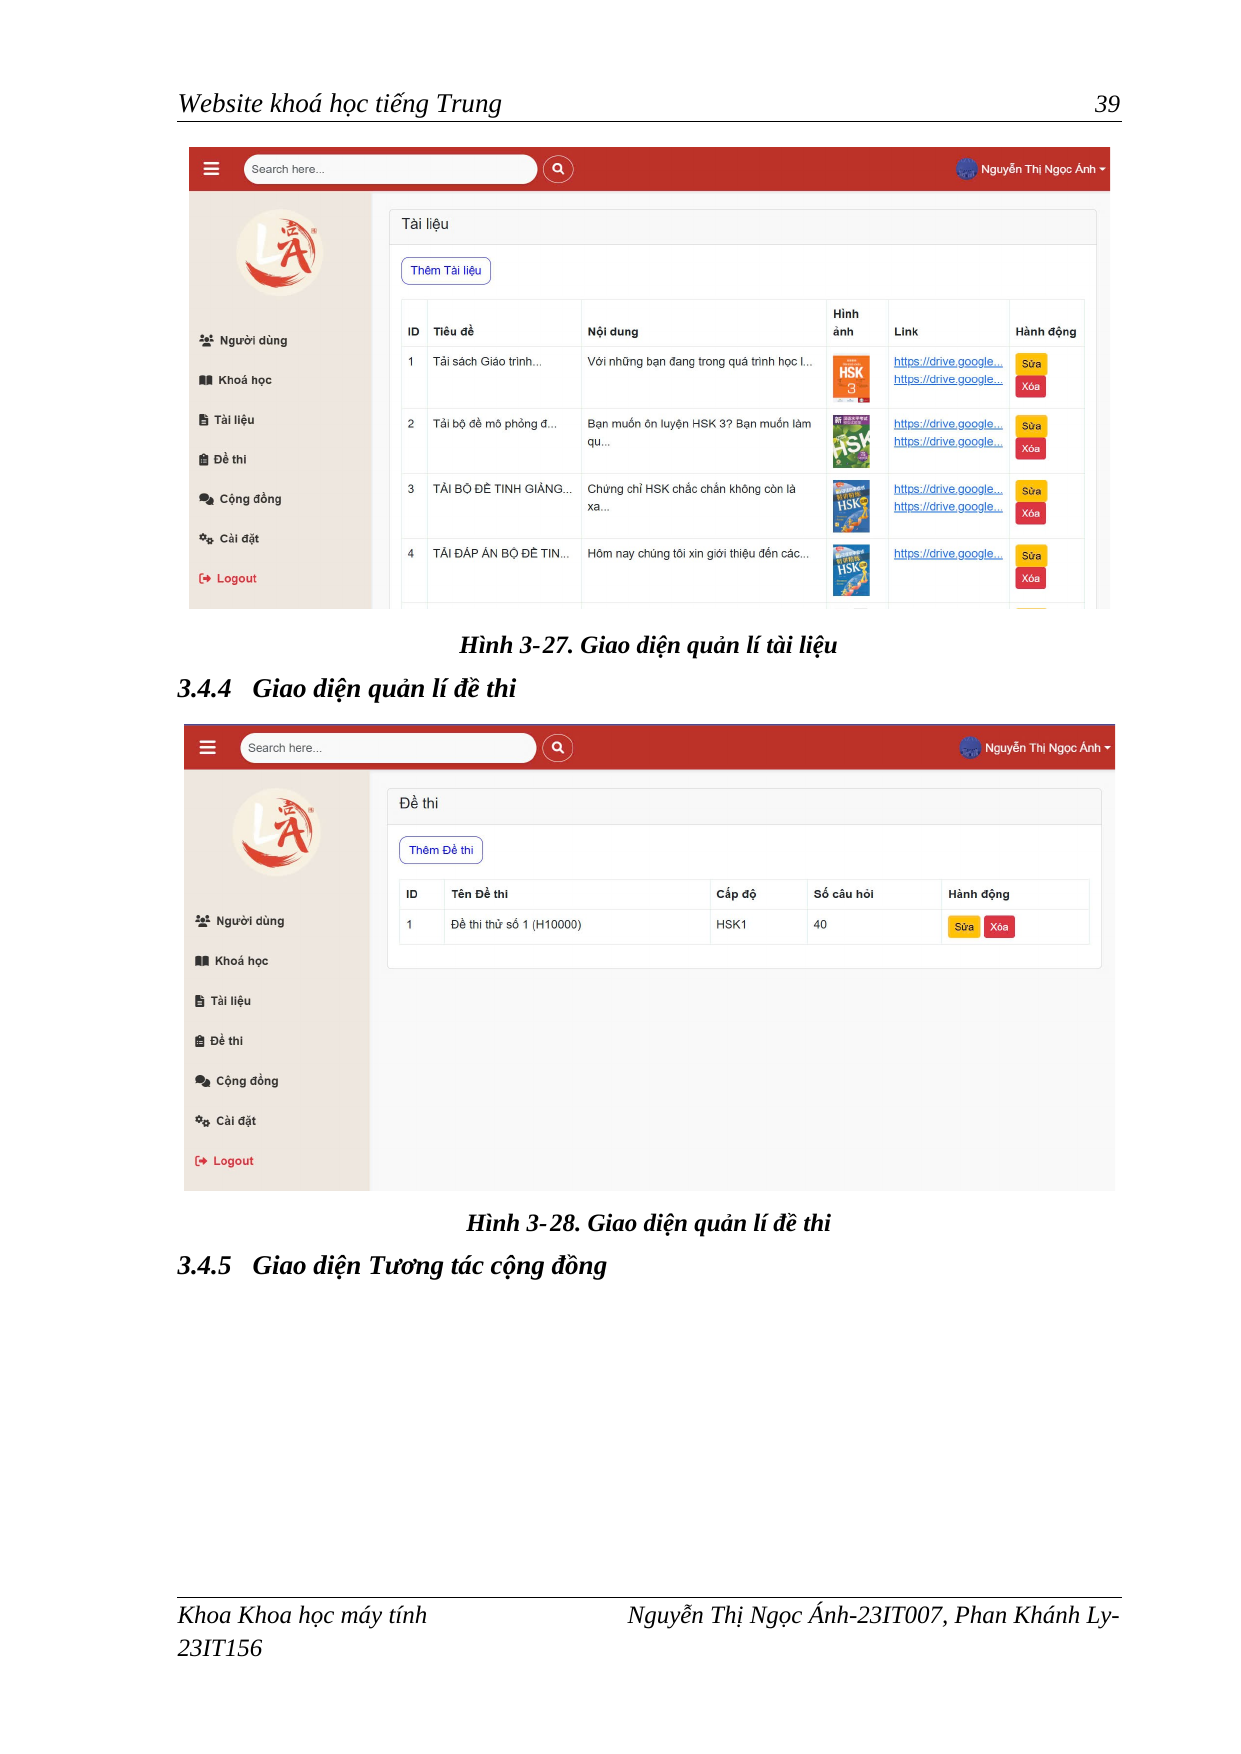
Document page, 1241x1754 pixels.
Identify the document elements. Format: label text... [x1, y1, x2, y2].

subtitle Giao diện quản lí đề thi [177, 672, 1122, 703]
picture [189, 147, 1111, 609]
picture [184, 724, 1116, 1191]
subtitle Giao diện Tương tác cộng đồng [177, 1249, 1122, 1280]
